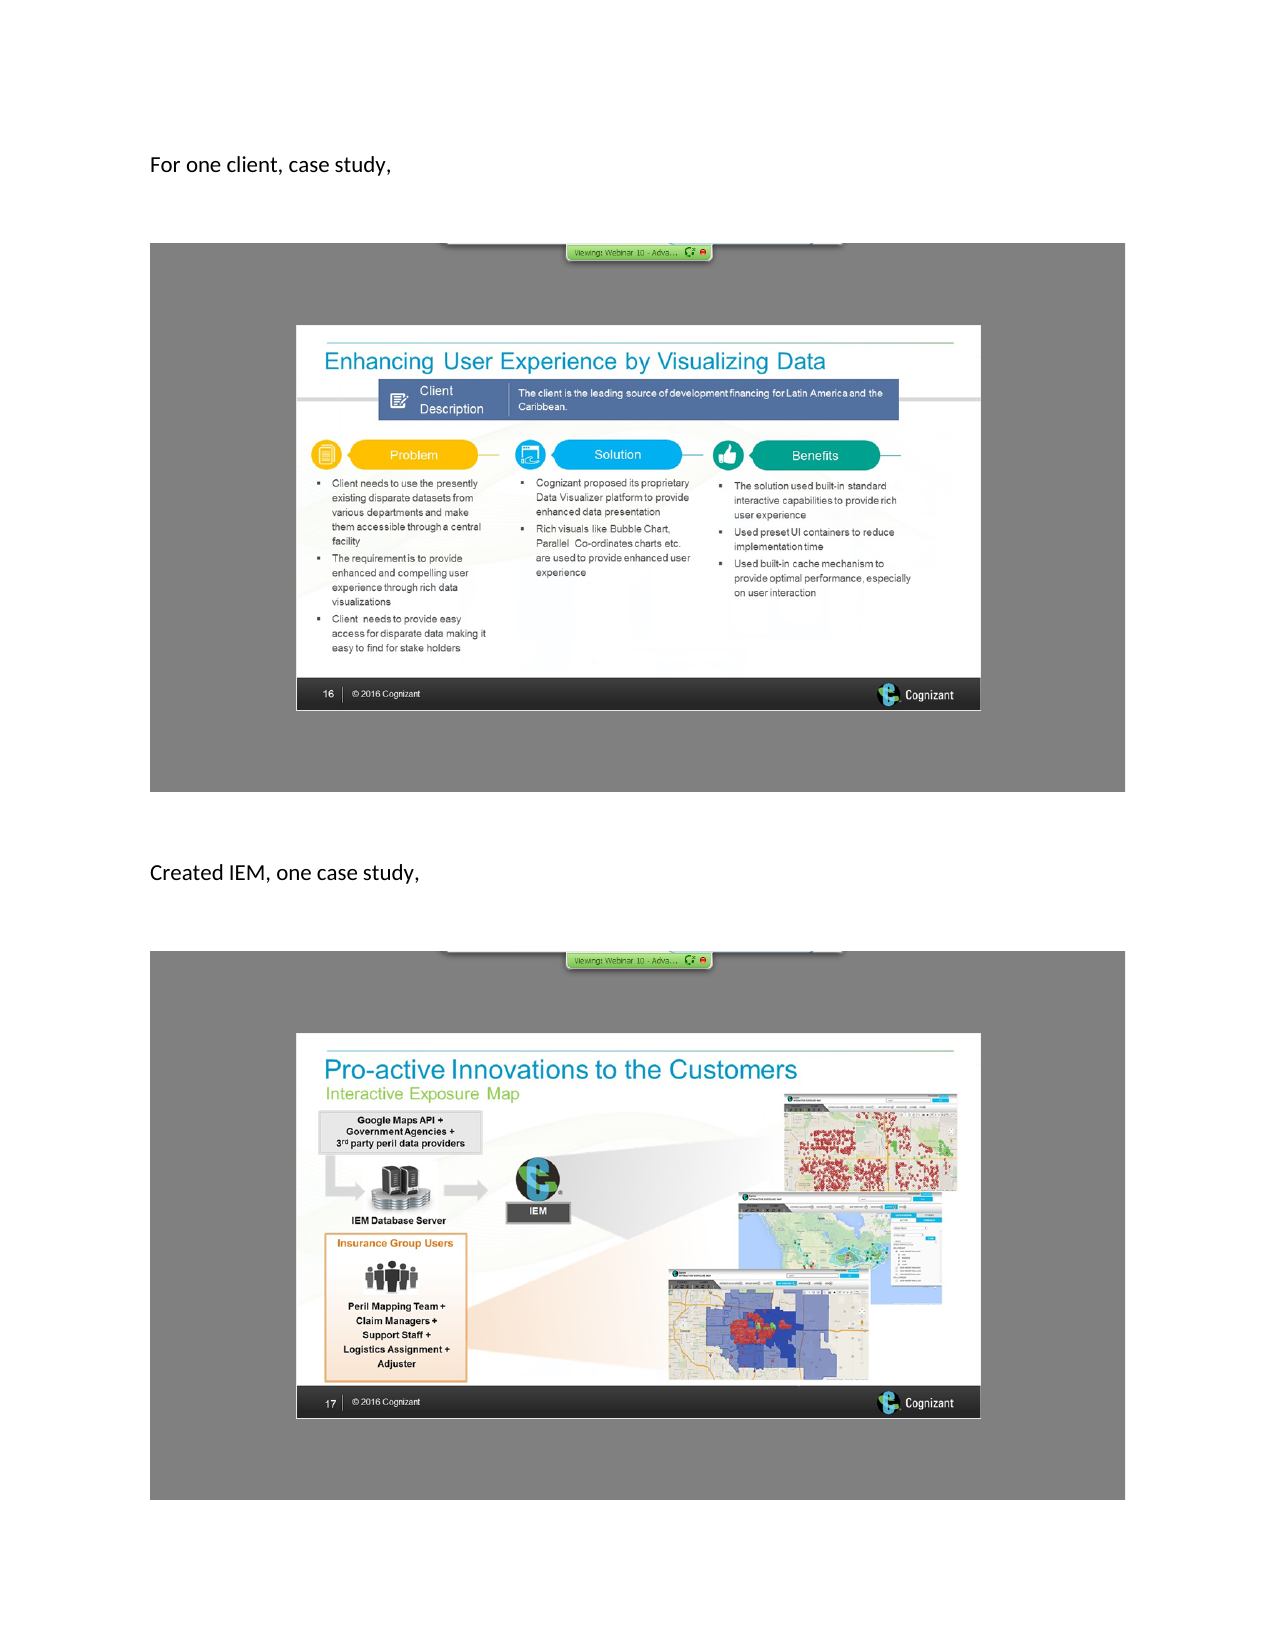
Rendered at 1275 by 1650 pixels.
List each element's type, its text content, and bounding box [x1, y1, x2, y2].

picture [150, 243, 1125, 792]
text For one client, case study, [150, 150, 1125, 178]
picture [150, 951, 1125, 1500]
text Created IEM, one case study, [150, 858, 1125, 886]
